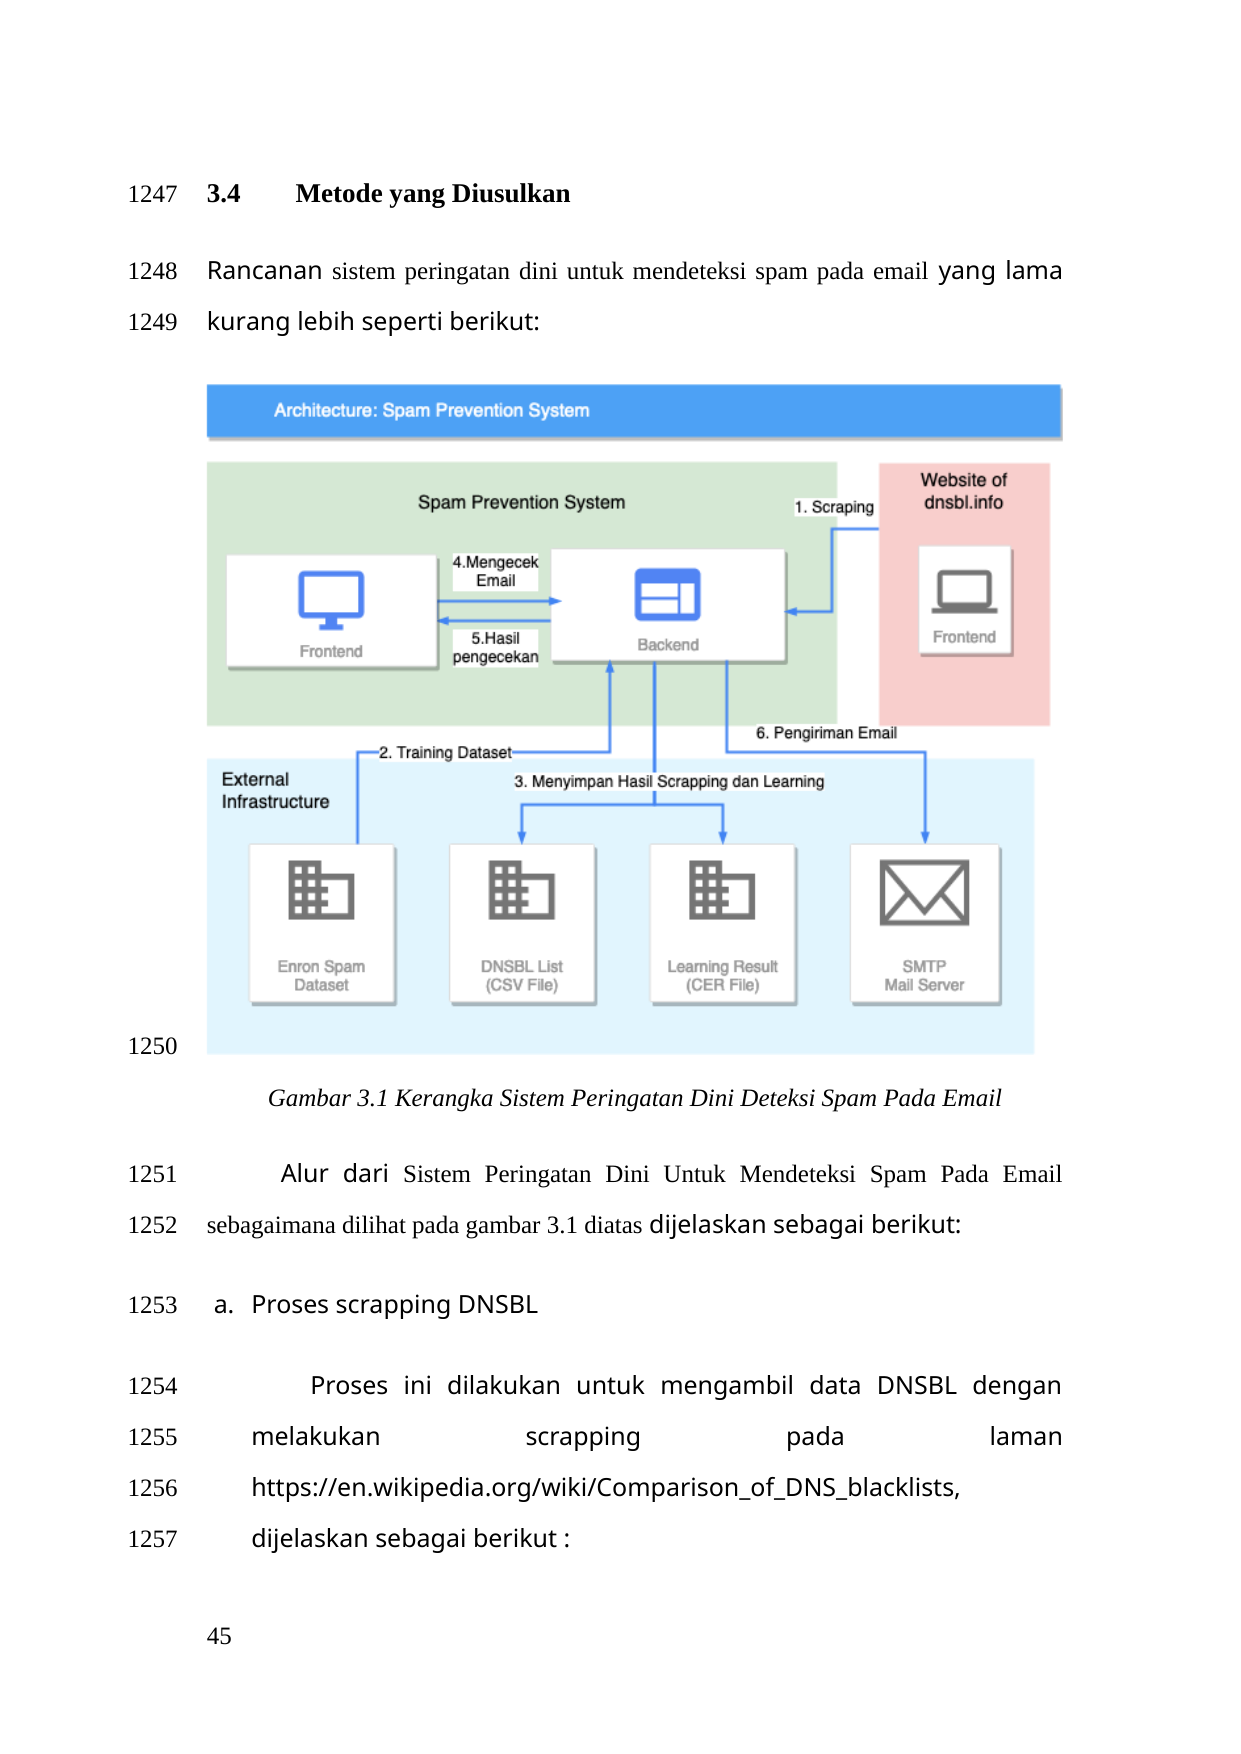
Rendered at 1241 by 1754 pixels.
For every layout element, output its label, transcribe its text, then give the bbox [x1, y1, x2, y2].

list Proses scrapping DNSBL [213, 1287, 1063, 1321]
text Alur dari Sistem Peringatan Dini Untuk Mendeteksi Spam Pada Email sebagaimana dilihat pada gambar 3.1 diatas dijelaskan sebagai berikut: [207, 1156, 1063, 1241]
picture [206, 384, 1063, 1055]
list Proses ini dilakukan untuk mengambil data DNSBL dengan melakukan scrapping pada laman https://en.wikipedia.org/wiki/Comparison_of_DNS_blacklists, dijelaskan sebagai berikut : [251, 1367, 1063, 1554]
subtitle Metode yang Diusulkan [207, 177, 1063, 208]
text Rancanan sistem peringatan dini untuk mendeteksi spam pada email yang lama kurang lebih seperti berikut: [207, 253, 1063, 338]
